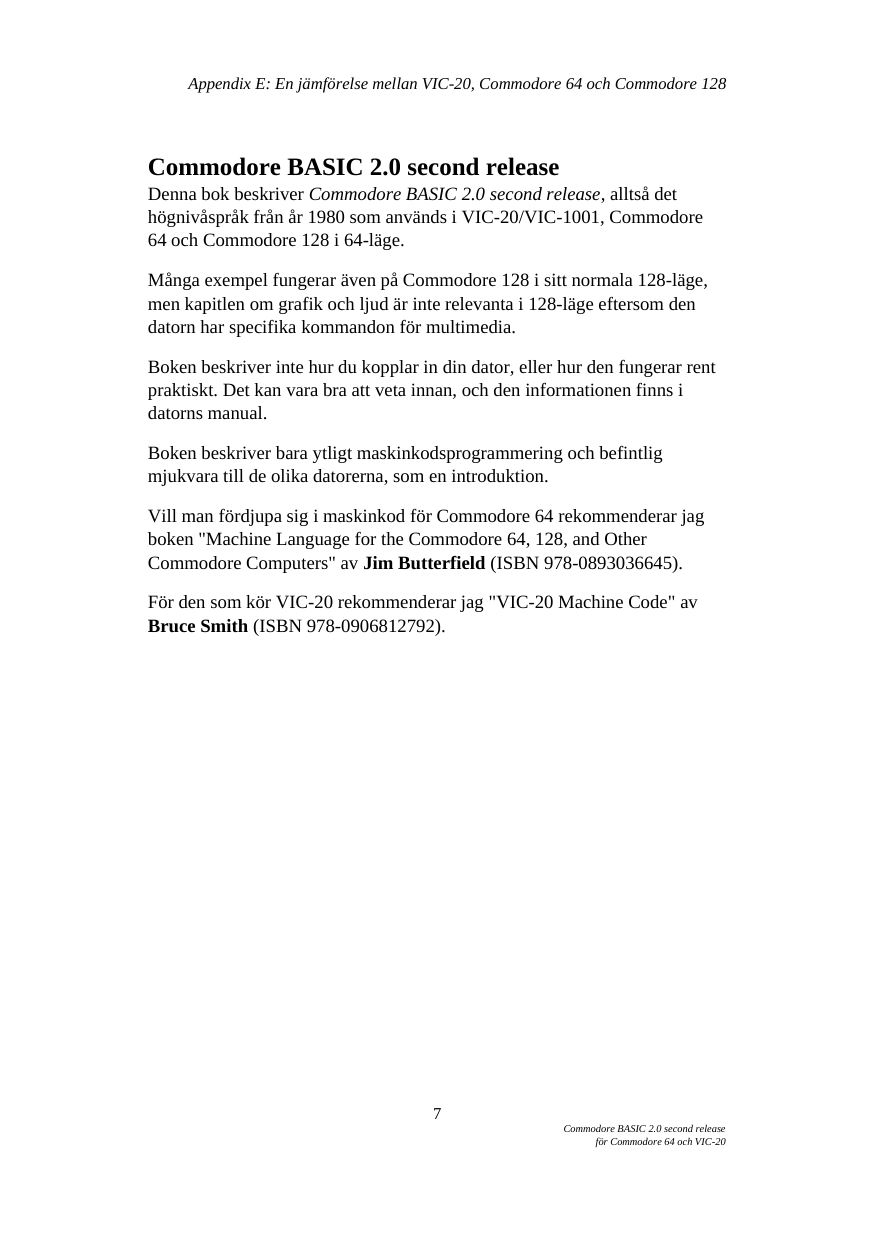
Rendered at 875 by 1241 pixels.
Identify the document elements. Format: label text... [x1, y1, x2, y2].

text Denna bok beskriver Commodore BASIC 2.0 second release, alltså det högnivåspråk från år 1980 som används i VIC-20/VIC-1001, Commodore 64 och Commodore 128 i 64-läge. [148, 183, 726, 251]
text Boken beskriver bara ytligt maskinkodsprogrammering och befintlig mjukvara till de olika datorerna, som en introduktion. [148, 442, 726, 487]
text För den som kör VIC-20 rekommenderar jag "VIC-20 Machine Code" av Bruce Smith (ISBN 978-0906812792). [148, 591, 726, 636]
text Vill man fördjupa sig i maskinkod för Commodore 64 rekommenderar jag boken "Machine Language for the Commodore 64, 128, and Other Commodore Computers" av Jim Butterfield (ISBN 978-0893036645). [148, 505, 726, 573]
text Många exempel fungerar även på Commodore 128 i sitt normala 128-läge, men kapitlen om grafik och ljud är inte relevanta i 128-läge eftersom den datorn har specifika kommandon för multimedia. [148, 269, 726, 337]
text Boken beskriver inte hur du kopplar in din dator, eller hur den fungerar rent praktiskt. Det kan vara bra att veta innan, och den informationen finns i datorns manual. [148, 356, 726, 424]
subtitle Commodore BASIC 2.0 second release [148, 152, 726, 181]
